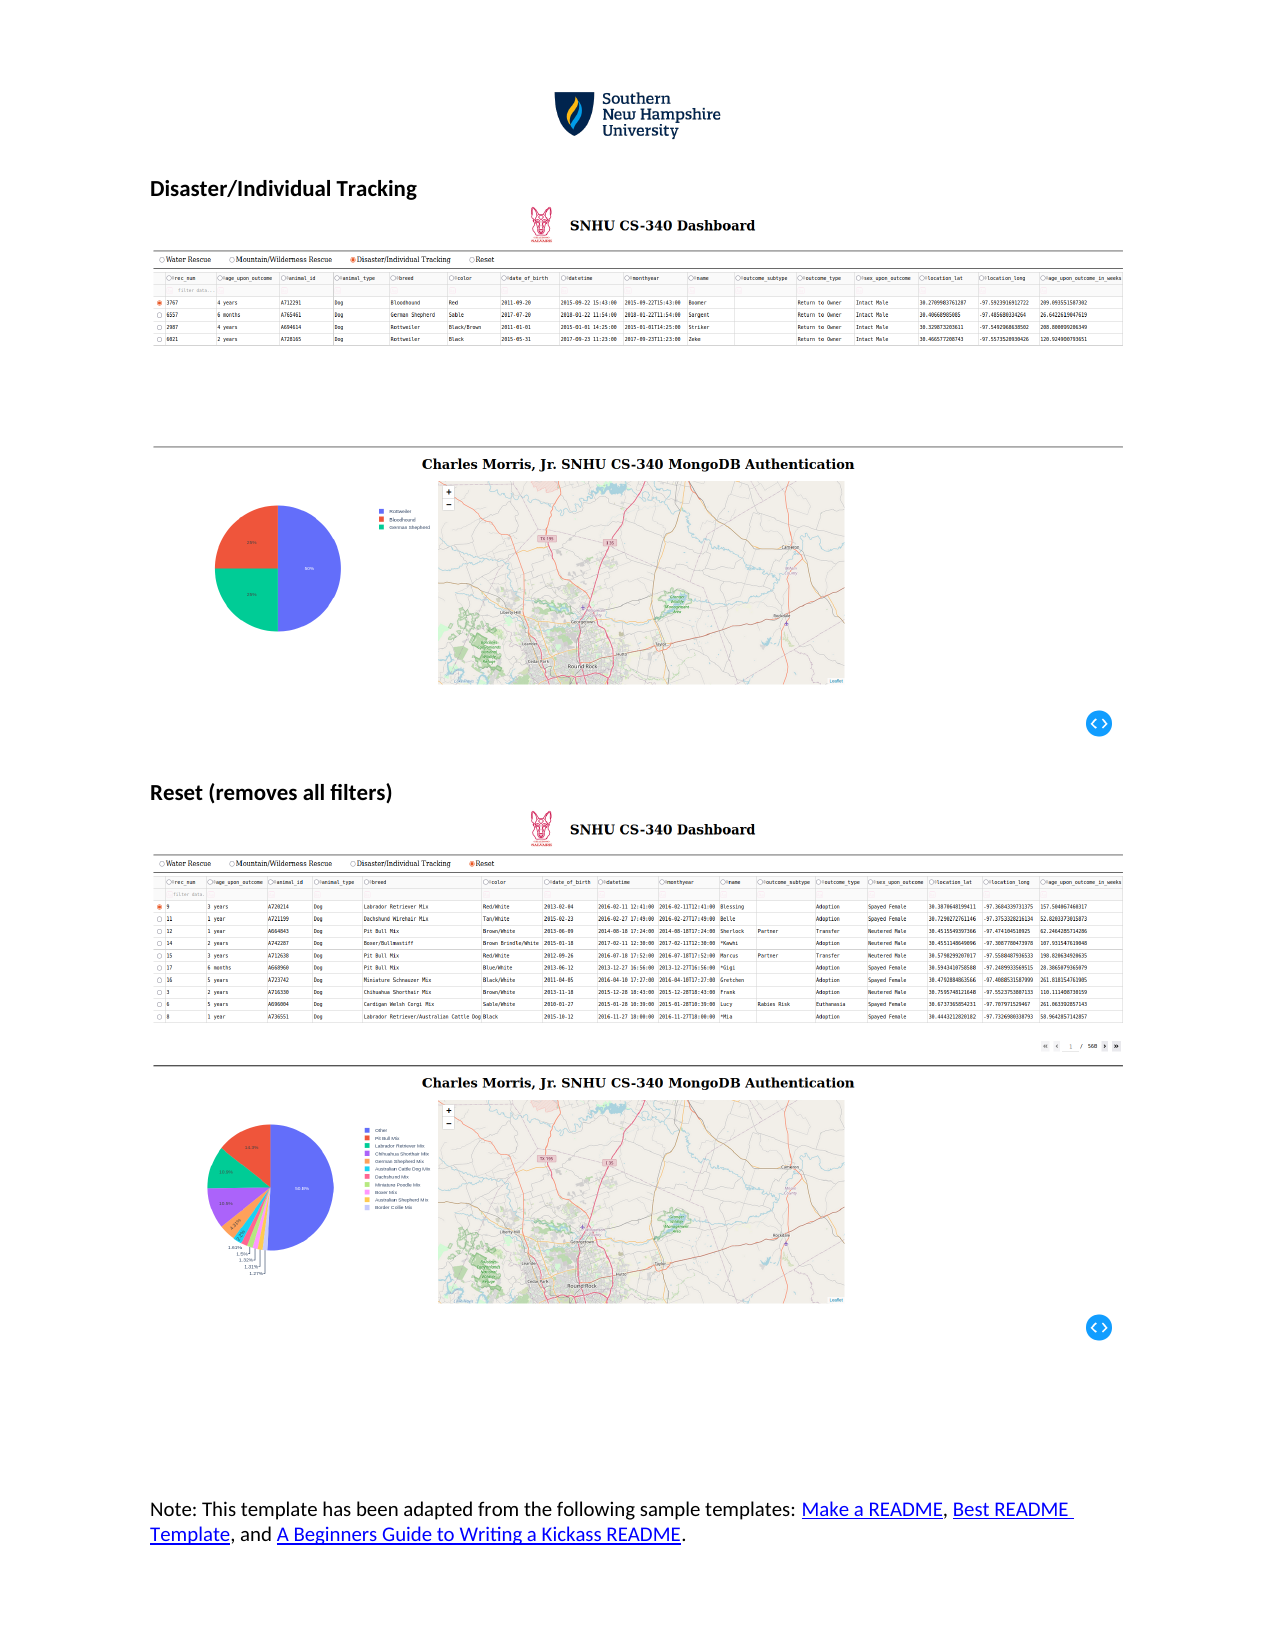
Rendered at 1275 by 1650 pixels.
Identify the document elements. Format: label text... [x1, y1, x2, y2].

text Disaster/Individual Tracking [150, 174, 1125, 202]
text Reset (removes all filters) [150, 778, 1125, 806]
picture [546, 75, 729, 154]
picture [150, 806, 1125, 1354]
picture [150, 202, 1125, 750]
